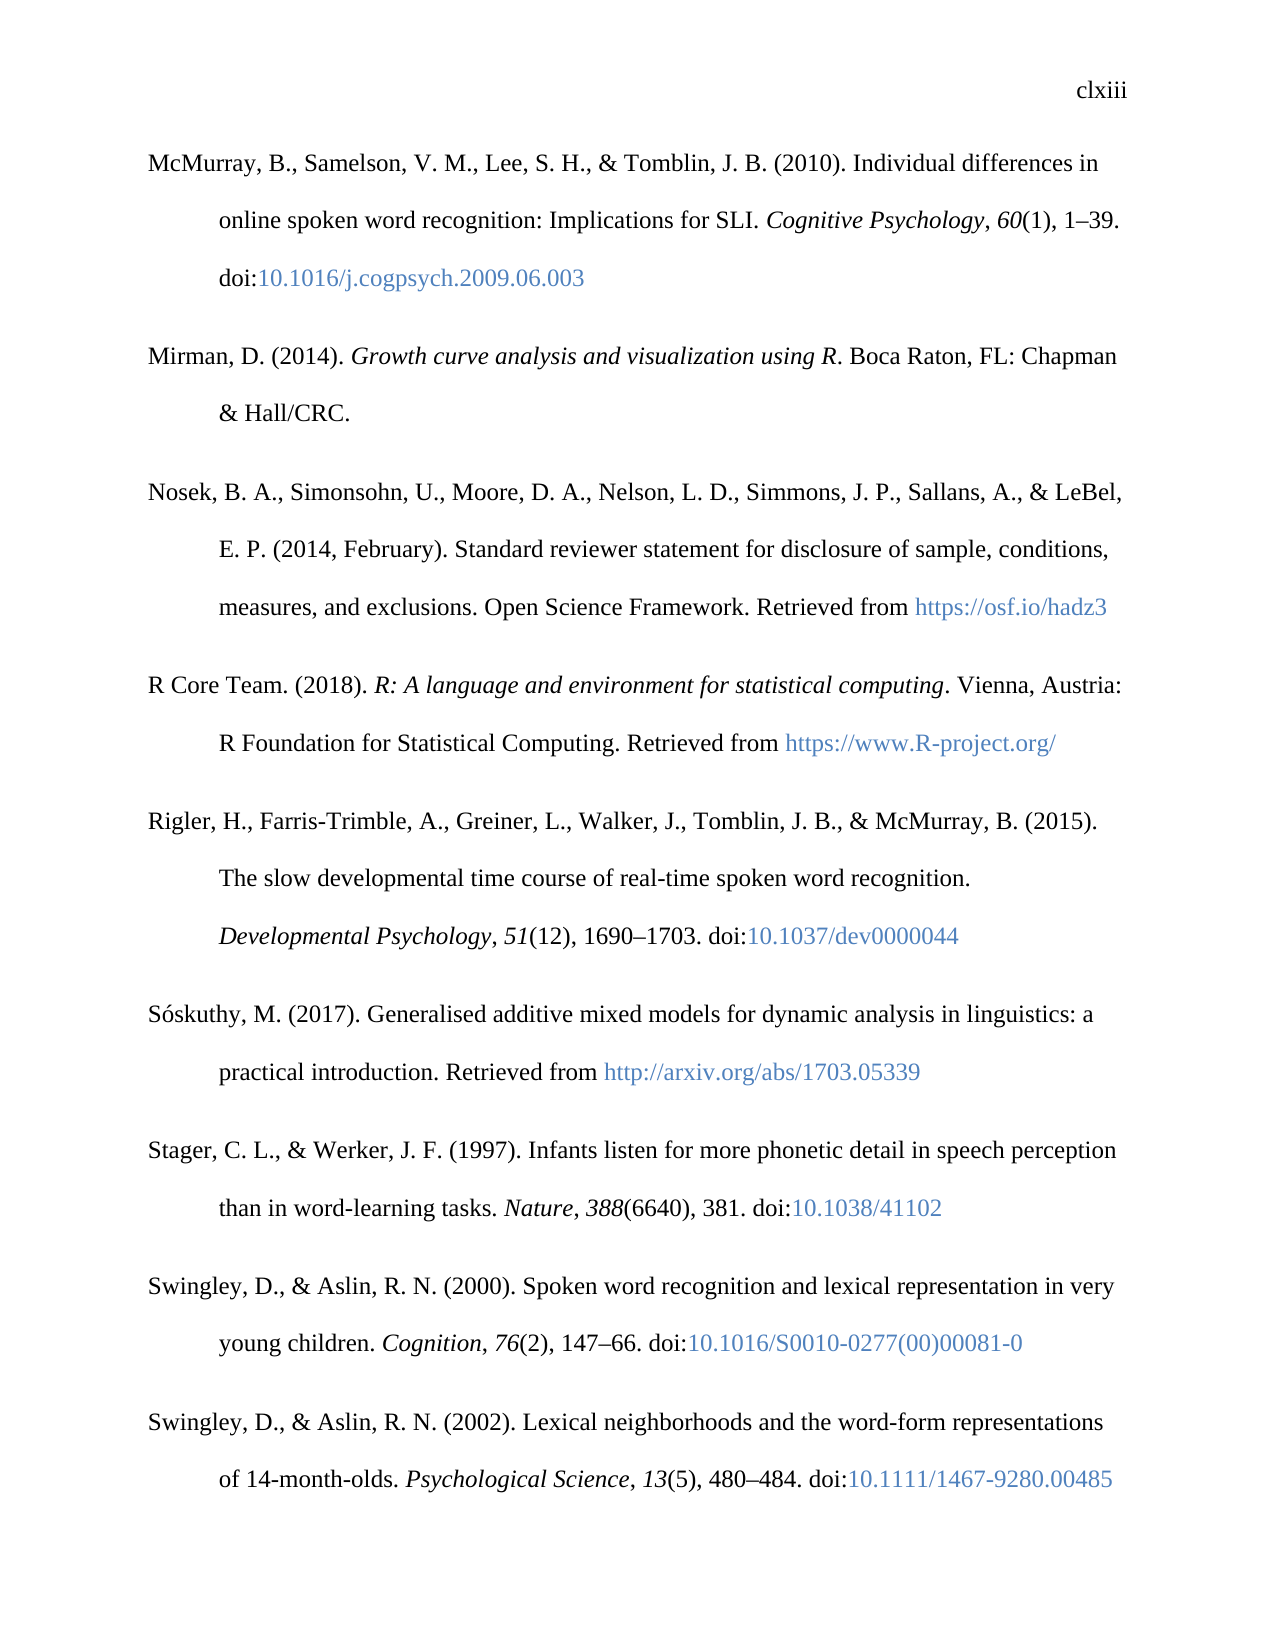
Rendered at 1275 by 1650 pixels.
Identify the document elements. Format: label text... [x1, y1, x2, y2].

text Swingley, D., & Aslin, R. N. (2000). Spoken word recognition and lexical representation in very young children. Cognition, 76(2), 147–66. doi:10.1016/S0010-0277(00)00081-0 [148, 1271, 1127, 1357]
text Sóskuthy, M. (2017). Generalised additive mixed models for dynamic analysis in linguistics: a practical introduction. Retrieved from http://arxiv.org/abs/1703.05339 [148, 999, 1127, 1086]
text Mirman, D. (2014). Growth curve analysis and visualization using R. Boca Raton, FL: Chapman & Hall/CRC. [148, 341, 1127, 427]
text McMurray, B., Samelson, V. M., Lee, S. H., & Tomblin, J. B. (2010). Individual differences in online spoken word recognition: Implications for SLI. Cognitive Psychology, 60(1), 1–39. doi:10.1016/j.cogpsych.2009.06.003 [148, 148, 1127, 291]
text Stager, C. L., & Werker, J. F. (1997). Infants listen for more phonetic detail in speech perception than in word-learning tasks. Nature, 388(6640), 381. doi:10.1038/41102 [148, 1135, 1127, 1221]
text R Core Team. (2018). R: A language and environment for statistical computing. Vienna, Austria: R Foundation for Statistical Computing. Retrieved from https://www.R-project.org/ [148, 670, 1127, 756]
text Swingley, D., & Aslin, R. N. (2002). Lexical neighborhoods and the word-form representations of 14-month-olds. Psychological Science, 13(5), 480–484. doi:10.1111/1467-9280.00485 [148, 1407, 1127, 1493]
text Nosek, B. A., Simonsohn, U., Moore, D. A., Nelson, L. D., Simmons, J. P., Sallans, A., & LeBel, E. P. (2014, February). Standard reviewer statement for disclosure of sample, conditions, measures, and exclusions. Open Science Framework. Retrieved from https://osf.io/hadz3 [148, 477, 1127, 621]
text Rigler, H., Farris-Trimble, A., Greiner, L., Walker, J., Tomblin, J. B., & McMurray, B. (2015). The slow developmental time course of real-time spoken word recognition. Developmental Psychology, 51(12), 1690–1703. doi:10.1037/dev0000044 [148, 806, 1127, 950]
